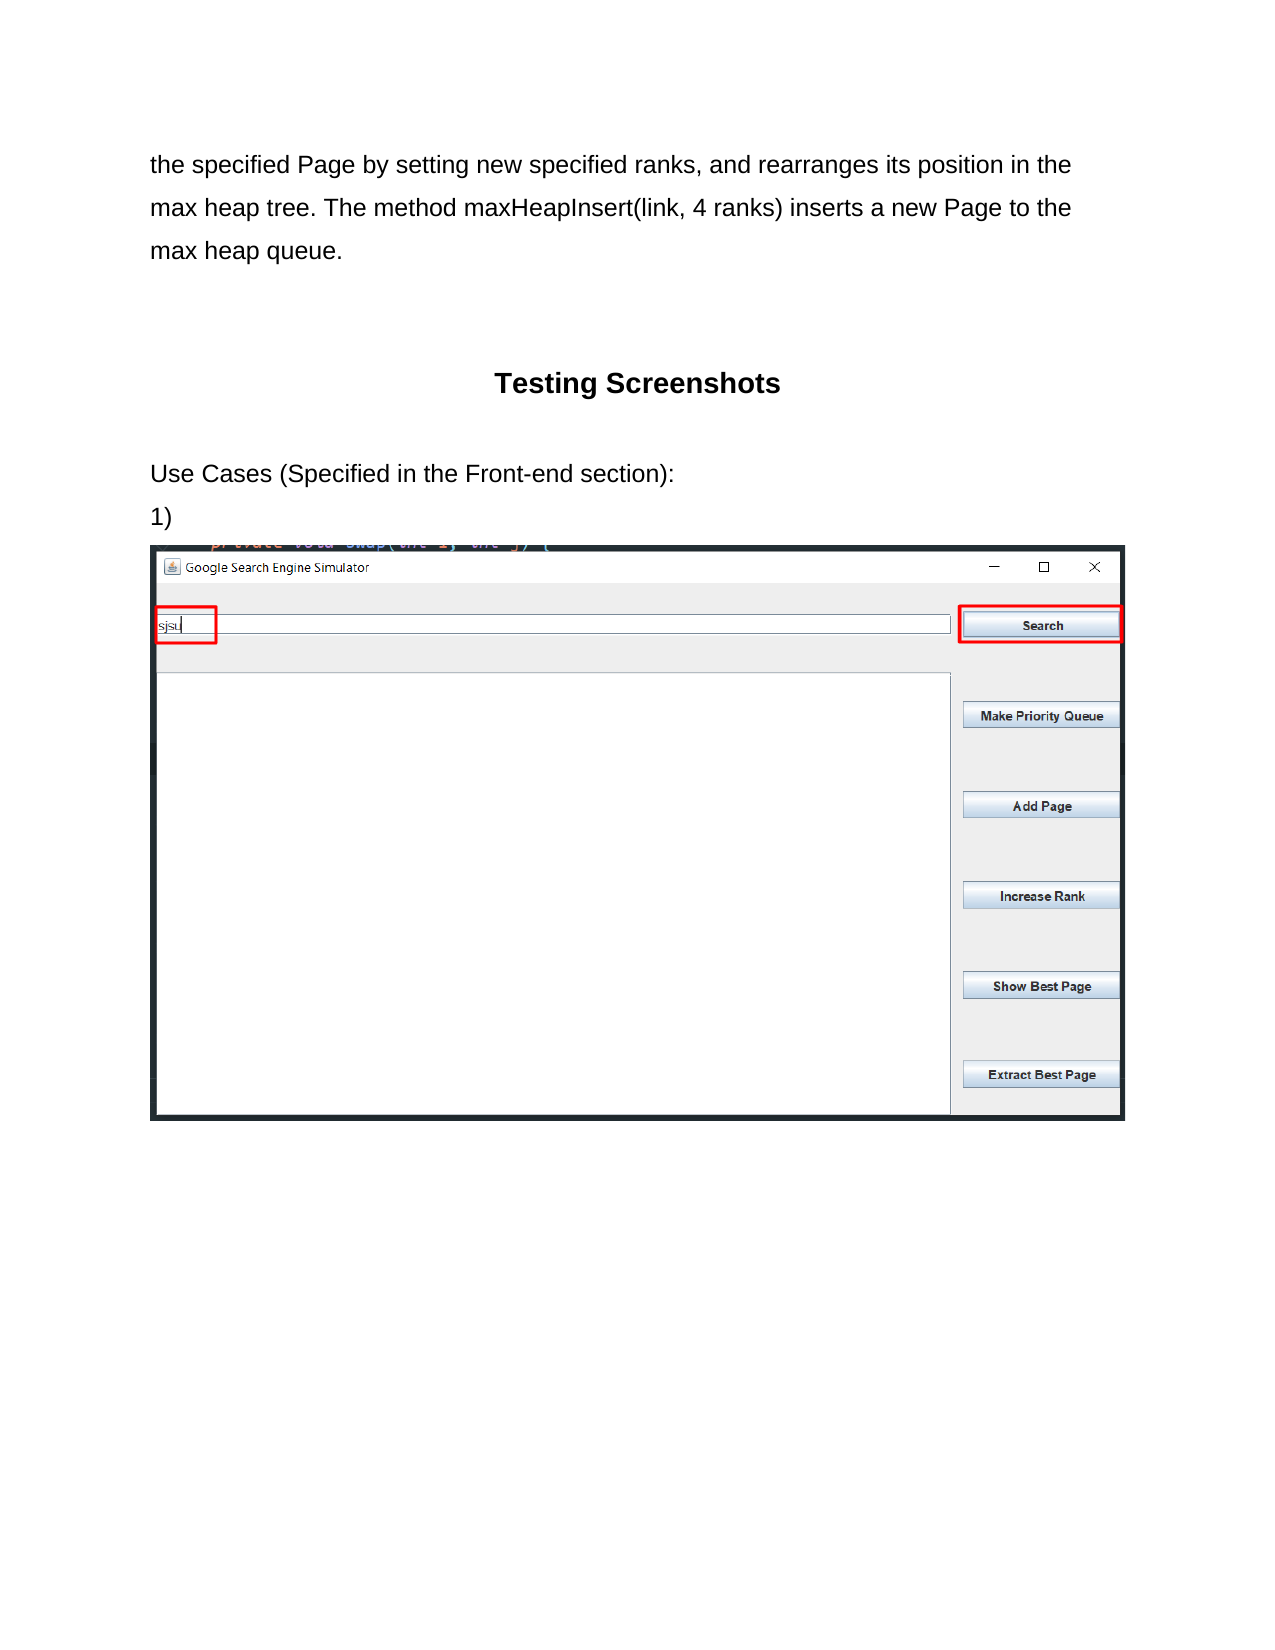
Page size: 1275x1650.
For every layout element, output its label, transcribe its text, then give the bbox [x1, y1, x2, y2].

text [150, 150, 1125, 265]
text Use Cases (Specified in the Front-end section): [150, 459, 1125, 488]
text Testing Screenshots [150, 366, 1125, 399]
picture [150, 545, 1125, 1121]
text 1) [150, 502, 1125, 531]
